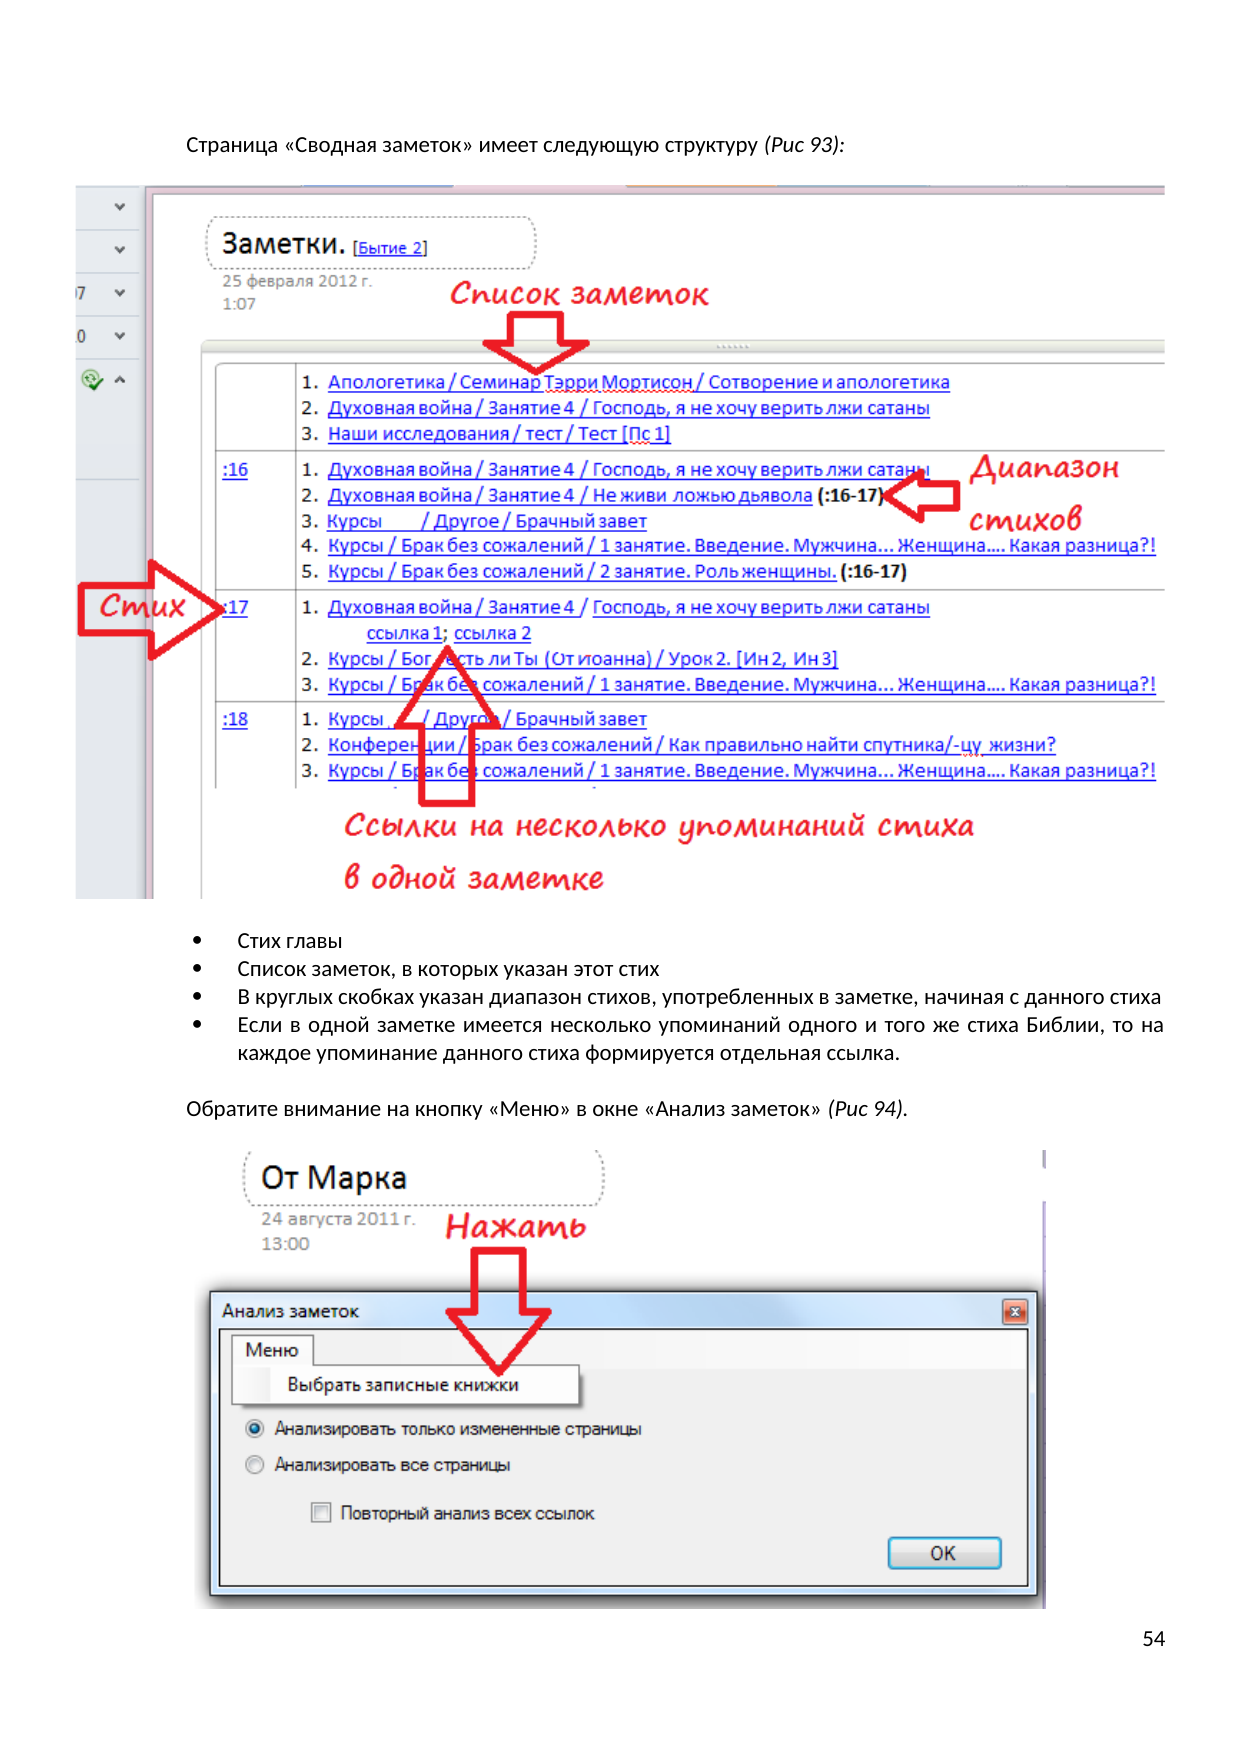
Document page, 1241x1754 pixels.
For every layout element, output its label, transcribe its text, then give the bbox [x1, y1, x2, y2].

text Обратите внимание на кнопку «Меню» в окне «Анализ заметок» (Рис 94). [149, 1094, 1165, 1122]
text Страница «Сводная заметок» имеет следующую структуру (Рис 93): [149, 130, 1165, 158]
list В круглых скобках указан диапазон стихов, употребленных в заметке, начиная с данного стиха [193, 982, 1165, 1010]
picture [75, 185, 1165, 899]
list Если в одной заметке имеется несколько упоминаний одного и того же стиха Библии, то на каждое упоминание данного стиха формируется отдельная ссылка. [193, 1010, 1165, 1066]
picture [194, 1150, 1046, 1609]
list Список заметок, в которых указан этот стих [193, 954, 1165, 982]
list Стих главы [193, 926, 1165, 954]
